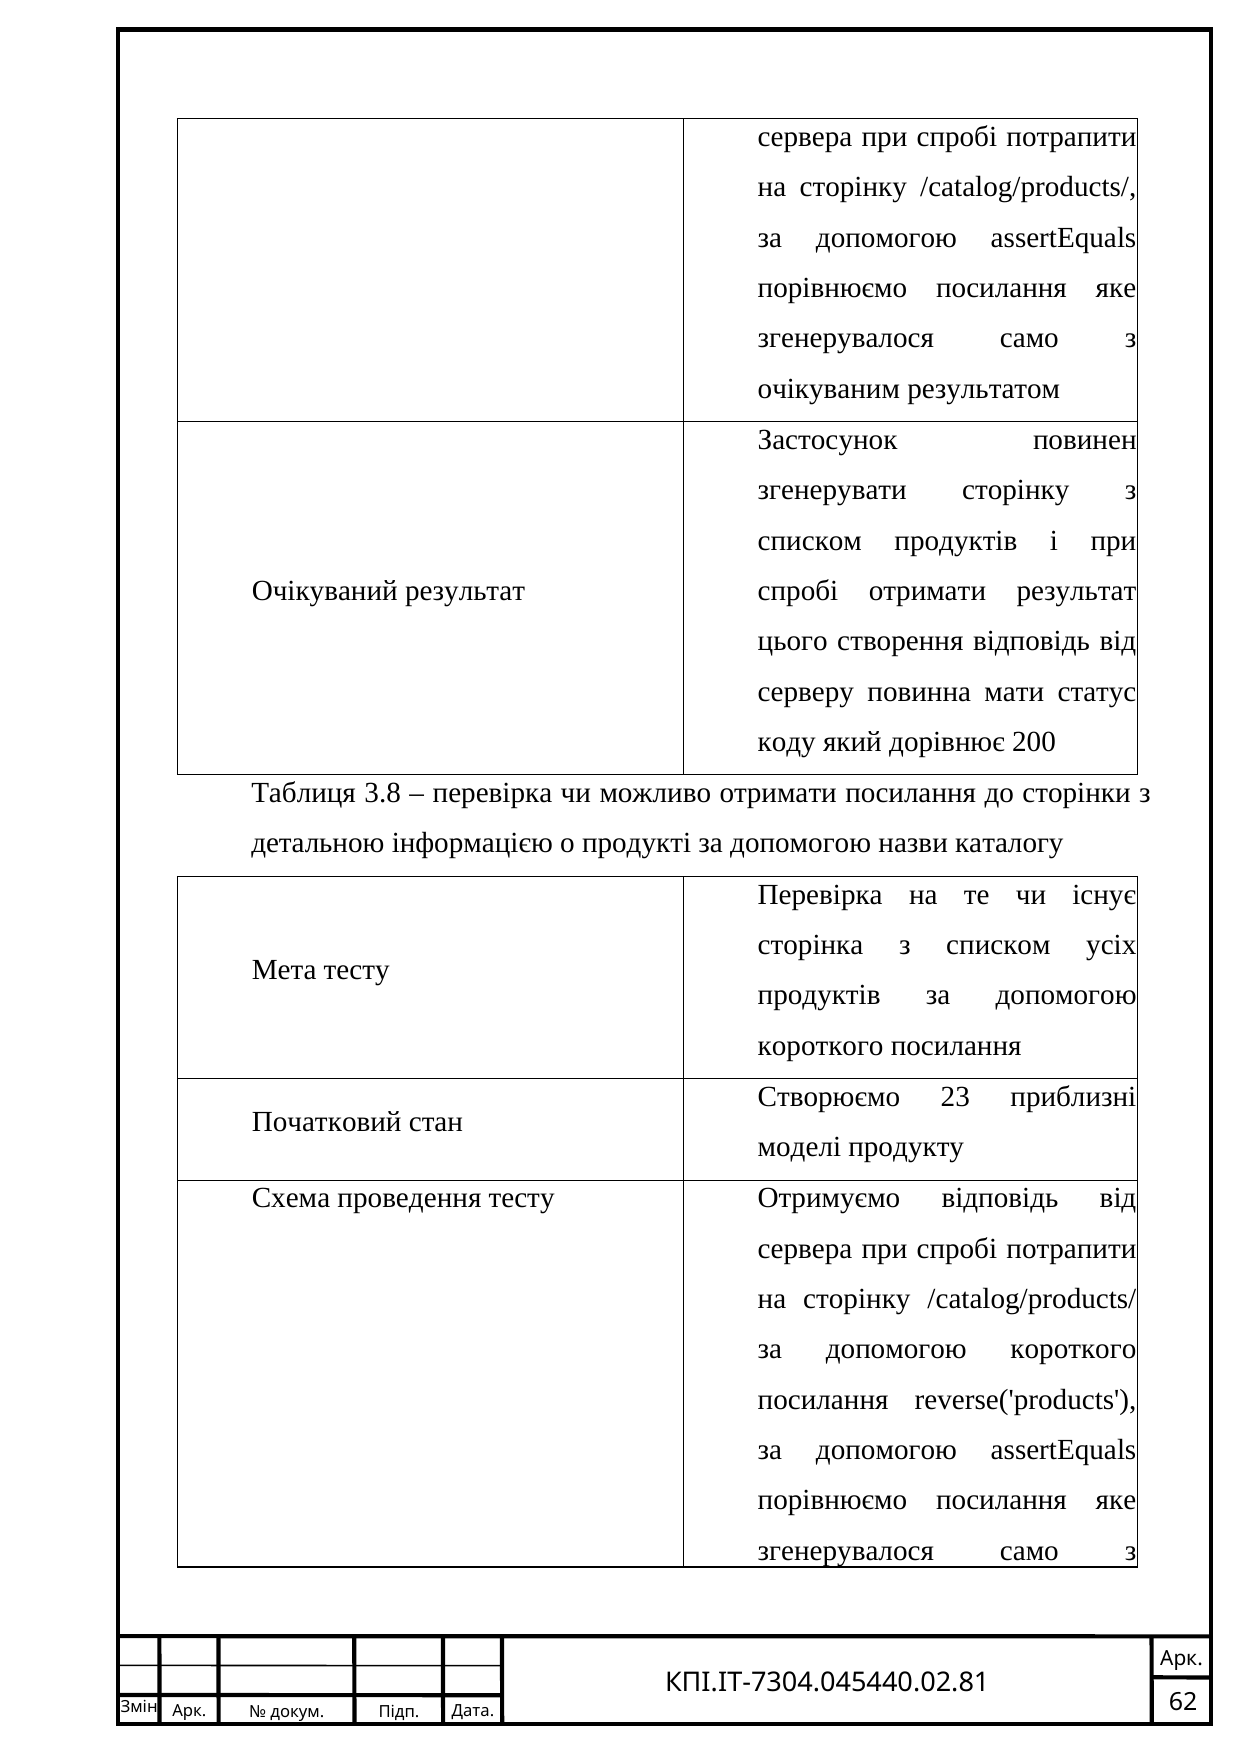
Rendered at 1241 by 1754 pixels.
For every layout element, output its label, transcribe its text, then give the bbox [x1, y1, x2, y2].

table_cell Початковий стан [178, 1079, 683, 1179]
table_header Мета тесту [178, 877, 683, 1078]
table_cell Створюємо 23 приблизні моделі продукту [684, 1079, 1137, 1179]
table_cell Застосунок повинен згенерувати сторінку з списком продуктів і при спробі отримати результат цього створення відповідь від серверу повинна мати статус коду який дорівнює 200 [684, 422, 1137, 774]
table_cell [684, 1181, 1137, 1566]
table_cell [178, 119, 683, 421]
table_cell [684, 119, 1137, 421]
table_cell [178, 1181, 683, 1566]
text Таблиця 3.8 – перевірка чи можливо отримати посилання до сторінки з детальною інформацією о продукті за допомогою назви каталогу [251, 775, 1152, 859]
table_header Перевірка на те чи існує сторінка з списком усіх продуктів за допомогою короткого посилання [684, 877, 1137, 1078]
table_cell Очікуваний результат [178, 422, 683, 774]
